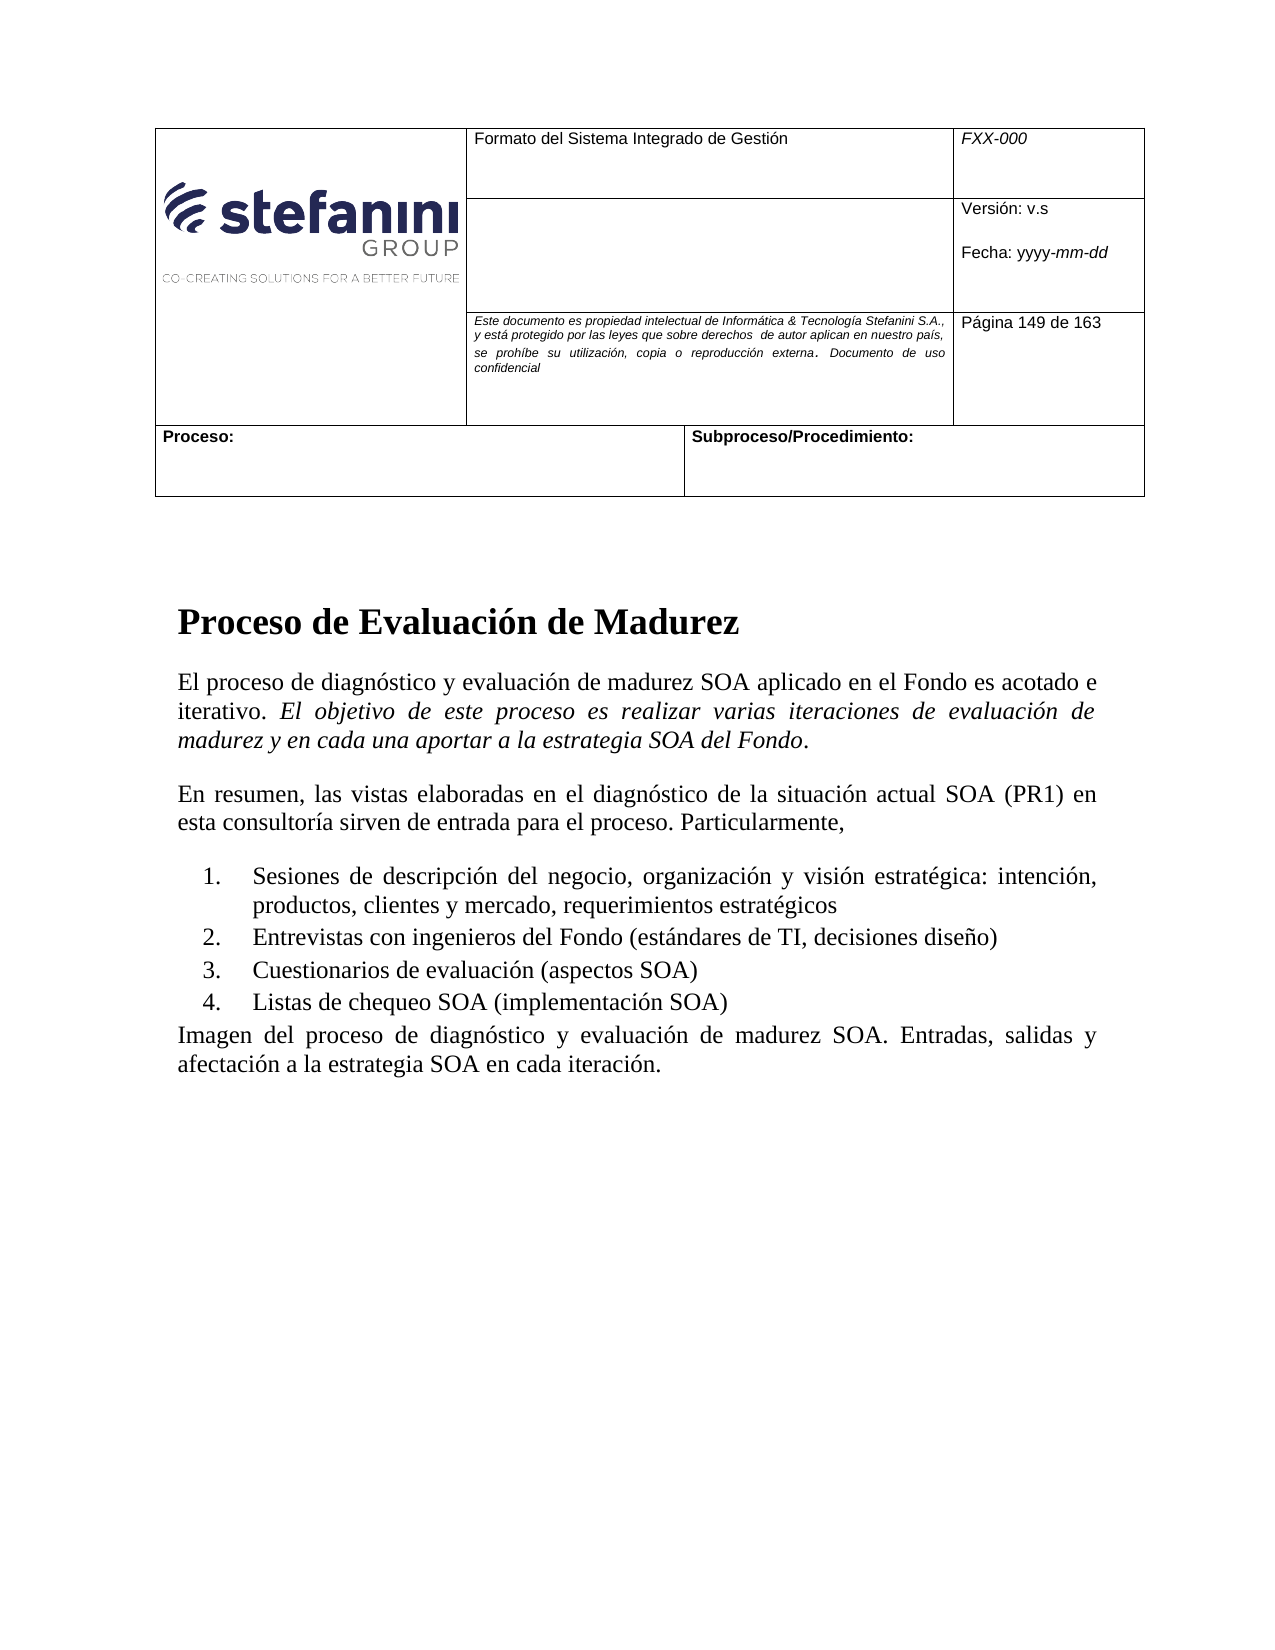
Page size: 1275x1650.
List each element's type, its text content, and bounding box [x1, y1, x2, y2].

subtitle Proceso de Evaluación de Madurez [177, 599, 1098, 642]
list Cuestionarios de evaluación (aspectos SOA) [202, 955, 1098, 984]
text Imagen del proceso de diagnóstico y evaluación de madurez SOA. Entradas, salidas y afectación a la estrategia SOA en cada iteración. [177, 1020, 1098, 1077]
text En resumen, las vistas elaboradas en el diagnóstico de la situación actual SOA (PR1) en esta consultoría sirven de entrada para el proceso. Particularmente, [177, 779, 1098, 836]
list Listas de chequeo SOA (implementación SOA) [202, 987, 1098, 1016]
list Sesiones de descripción del negocio, organización y visión estratégica: intención, productos, clientes y mercado, requerimientos estratégicos [202, 861, 1098, 919]
picture [162, 182, 460, 286]
list Entrevistas con ingenieros del Fondo (estándares de TI, decisiones diseño) [202, 922, 1098, 951]
text El proceso de diagnóstico y evaluación de madurez SOA aplicado en el Fondo es acotado e iterativo. El objetivo de este proceso es realizar varias iteraciones de evaluación de madurez y en cada una aportar a la estrategia SOA del Fondo. [177, 667, 1098, 754]
